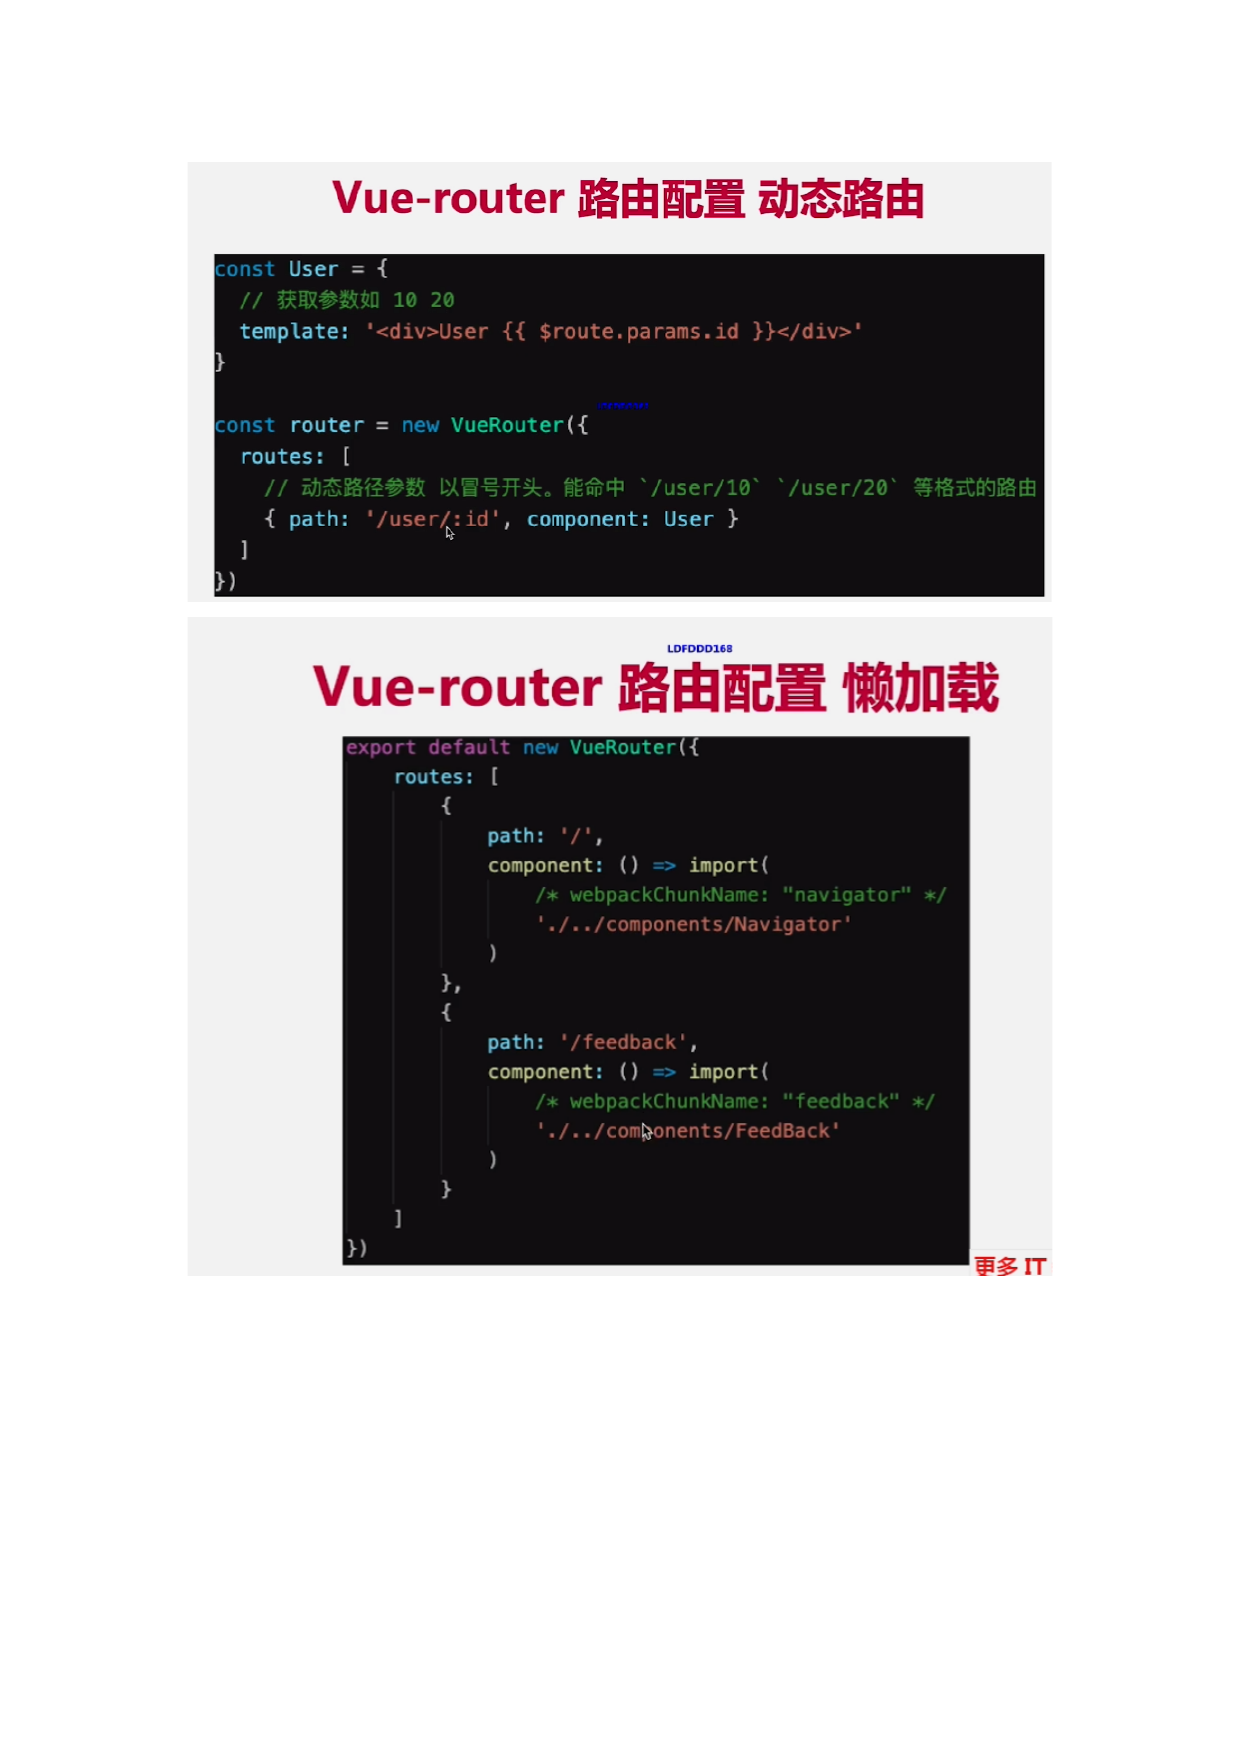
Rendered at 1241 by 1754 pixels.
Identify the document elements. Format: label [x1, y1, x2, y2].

picture [187, 617, 1053, 1276]
picture [187, 162, 1052, 602]
